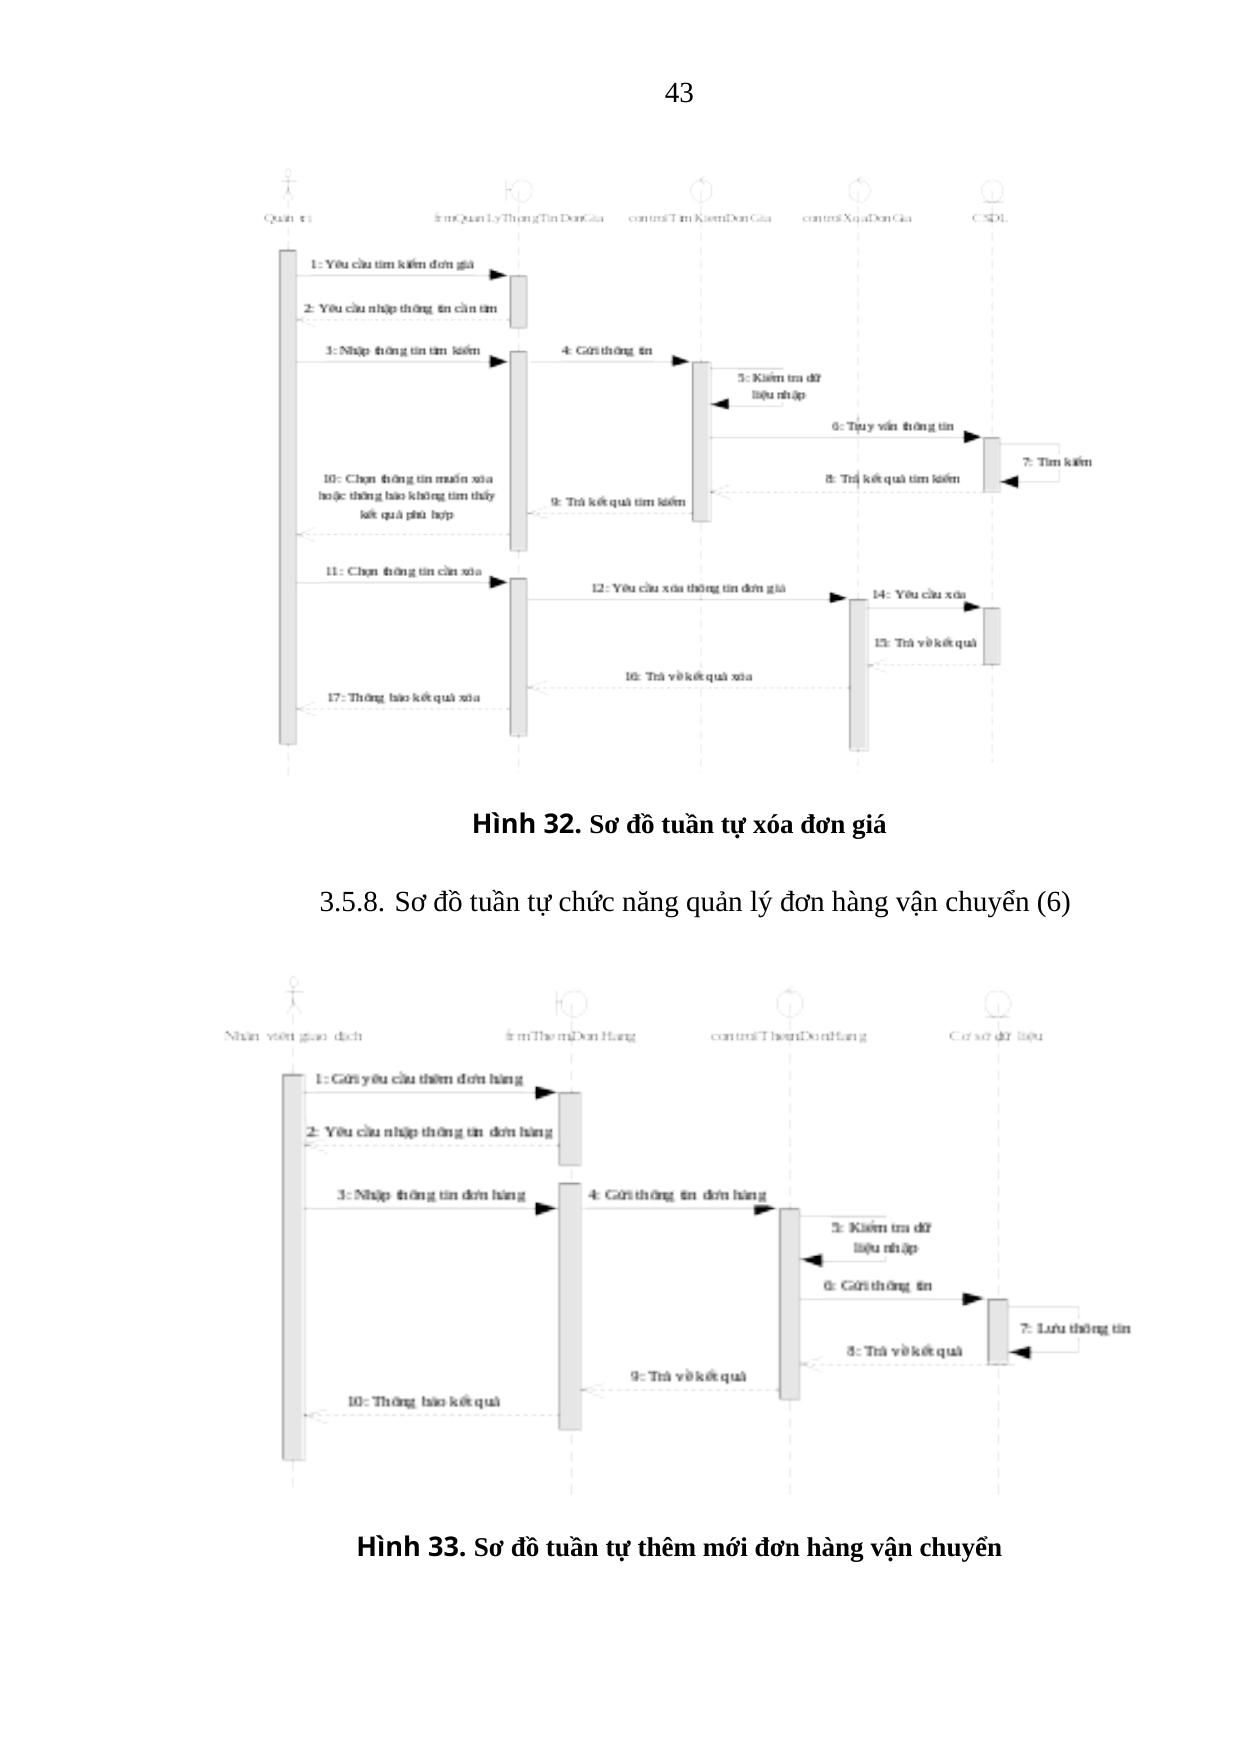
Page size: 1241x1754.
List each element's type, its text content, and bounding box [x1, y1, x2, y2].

list Sơ đồ tuần tự chức năng quản lý đơn hàng vận chuyển (6) [319, 884, 1152, 918]
list Sơ đồ tuần tự xóa đơn giá [207, 804, 1152, 841]
list Sơ đồ tuần tự thêm mới đơn hàng vận chuyển [207, 1527, 1152, 1564]
